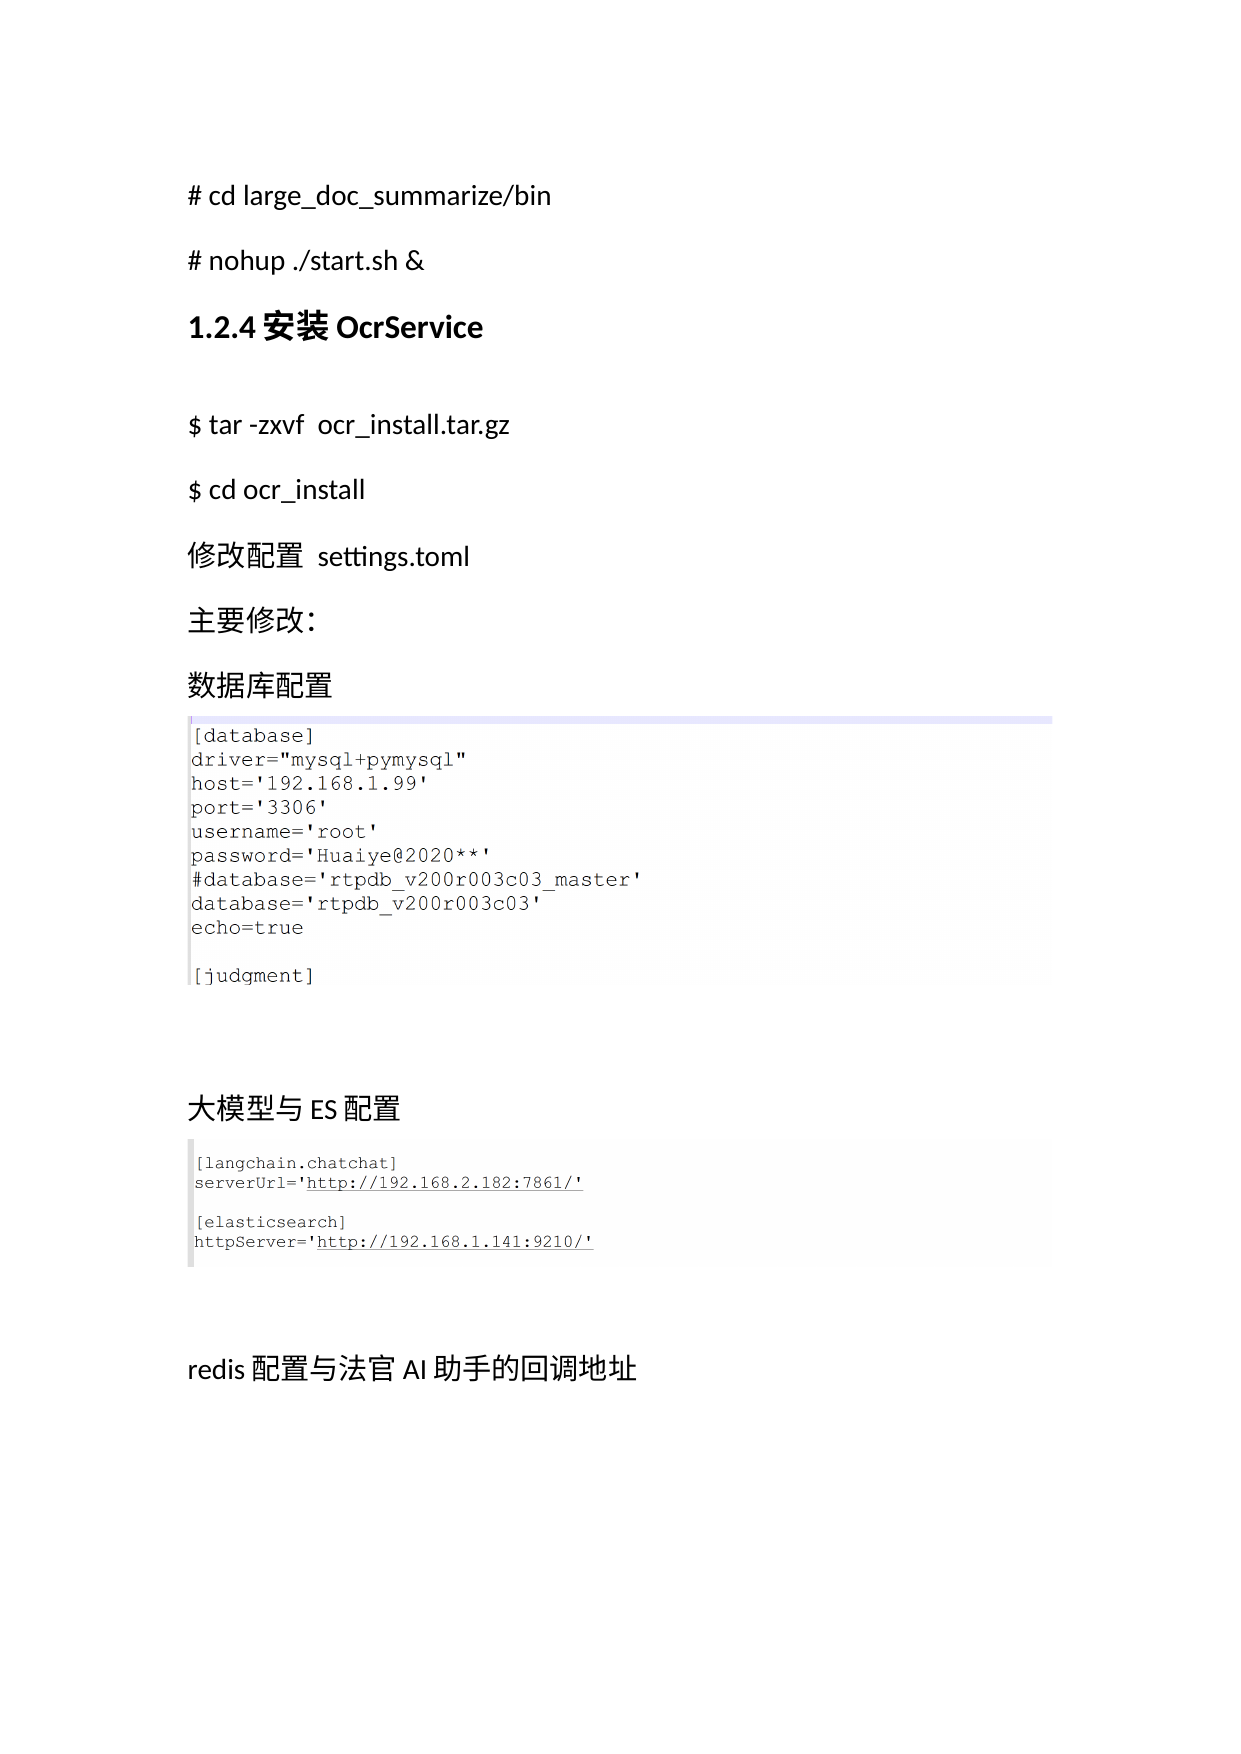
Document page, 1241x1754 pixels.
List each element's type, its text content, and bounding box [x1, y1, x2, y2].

text $ cd ocr_install [187, 457, 1053, 522]
text 主要修改： [187, 587, 1053, 652]
picture [187, 716, 1053, 985]
text 大模型与ES配置 [187, 1074, 1053, 1139]
text 修改配置 settings.toml [187, 522, 1053, 587]
text redis配置与法官AI助手的回调地址 [187, 1334, 1053, 1399]
list # cd large_doc_summarize/bin [187, 162, 1053, 227]
picture [187, 1139, 1053, 1267]
subtitle 1.2.4安装OcrService [187, 292, 1053, 357]
list # nohup ./start.sh & [187, 227, 1053, 292]
text $ tar -zxvf ocr_install.tar.gz [187, 392, 1053, 457]
text 数据库配置 [187, 652, 1053, 716]
